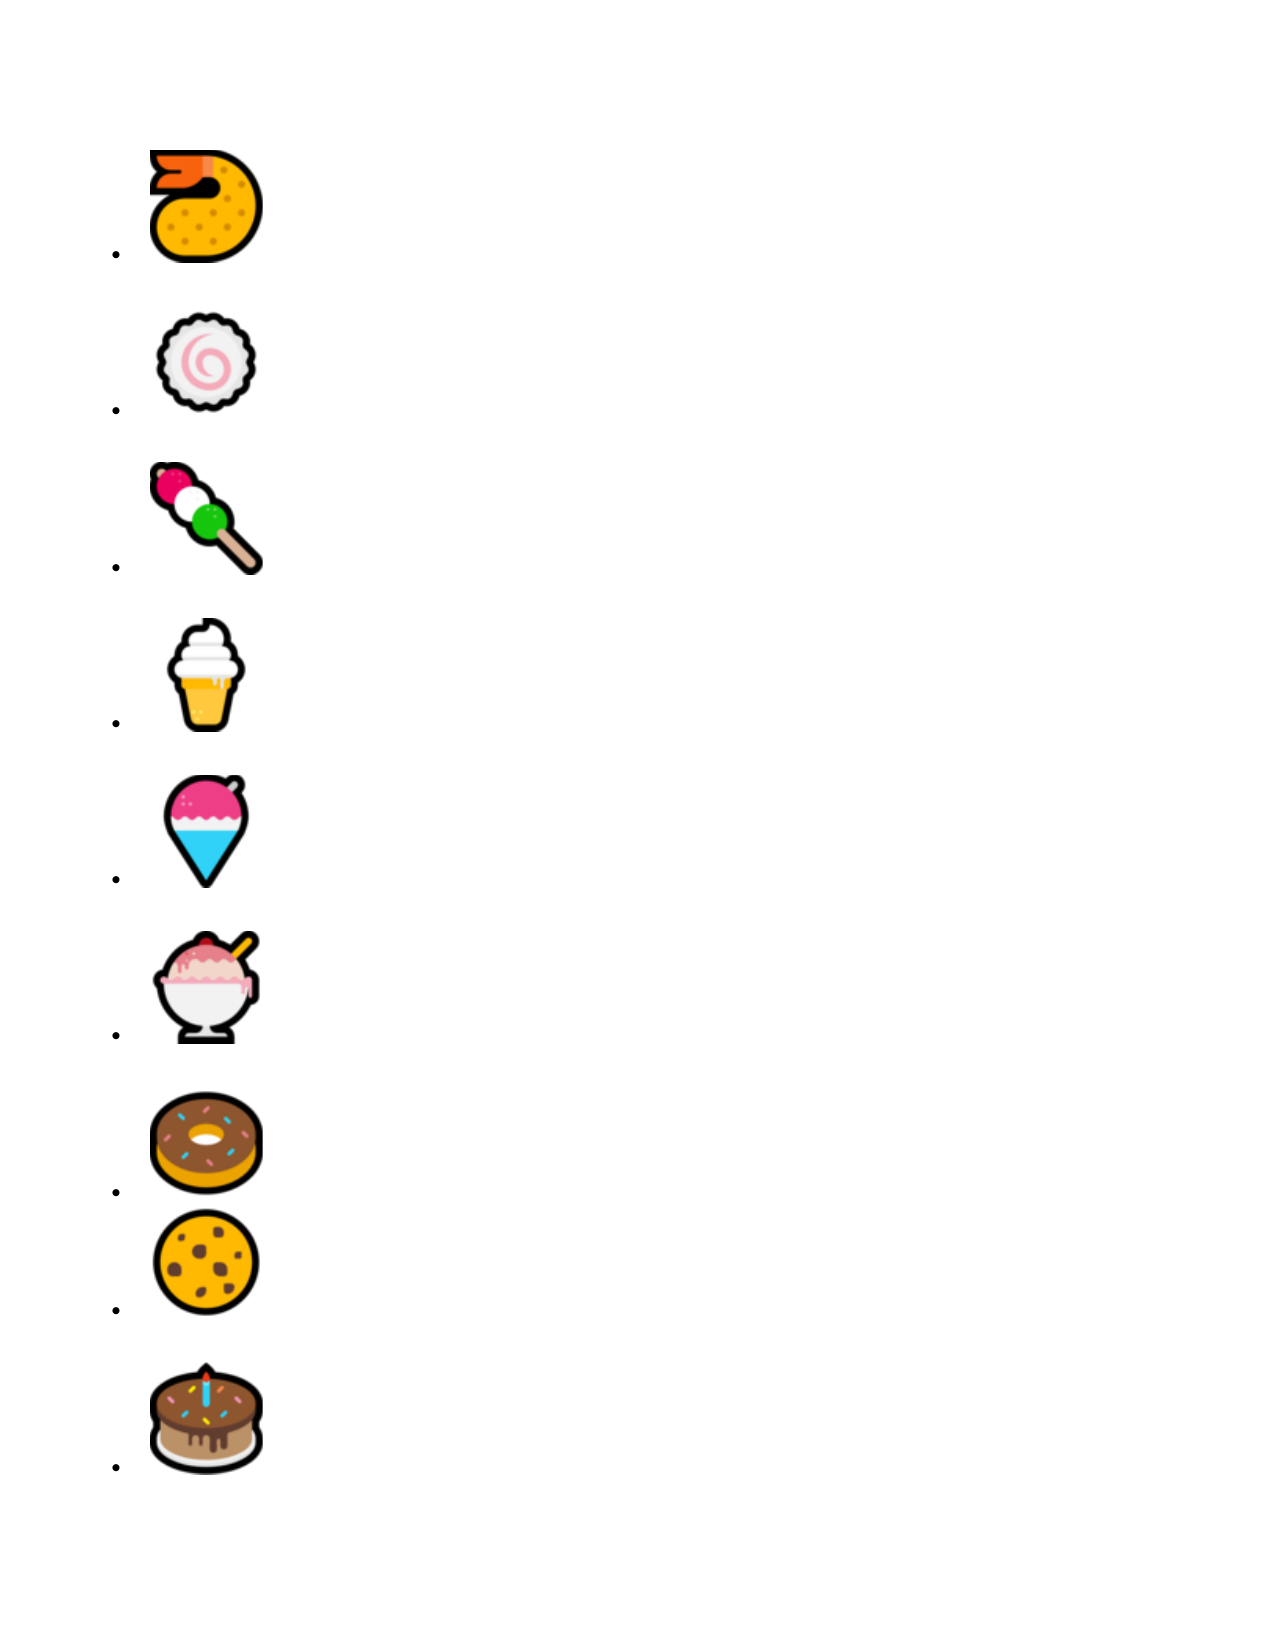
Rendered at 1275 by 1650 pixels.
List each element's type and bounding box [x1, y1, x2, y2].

picture [150, 775, 263, 888]
picture [150, 618, 263, 732]
picture [150, 462, 263, 575]
picture [150, 931, 263, 1044]
picture [150, 150, 263, 263]
picture [150, 1362, 263, 1475]
picture [150, 306, 263, 419]
picture [150, 1206, 263, 1319]
picture [150, 1087, 263, 1200]
